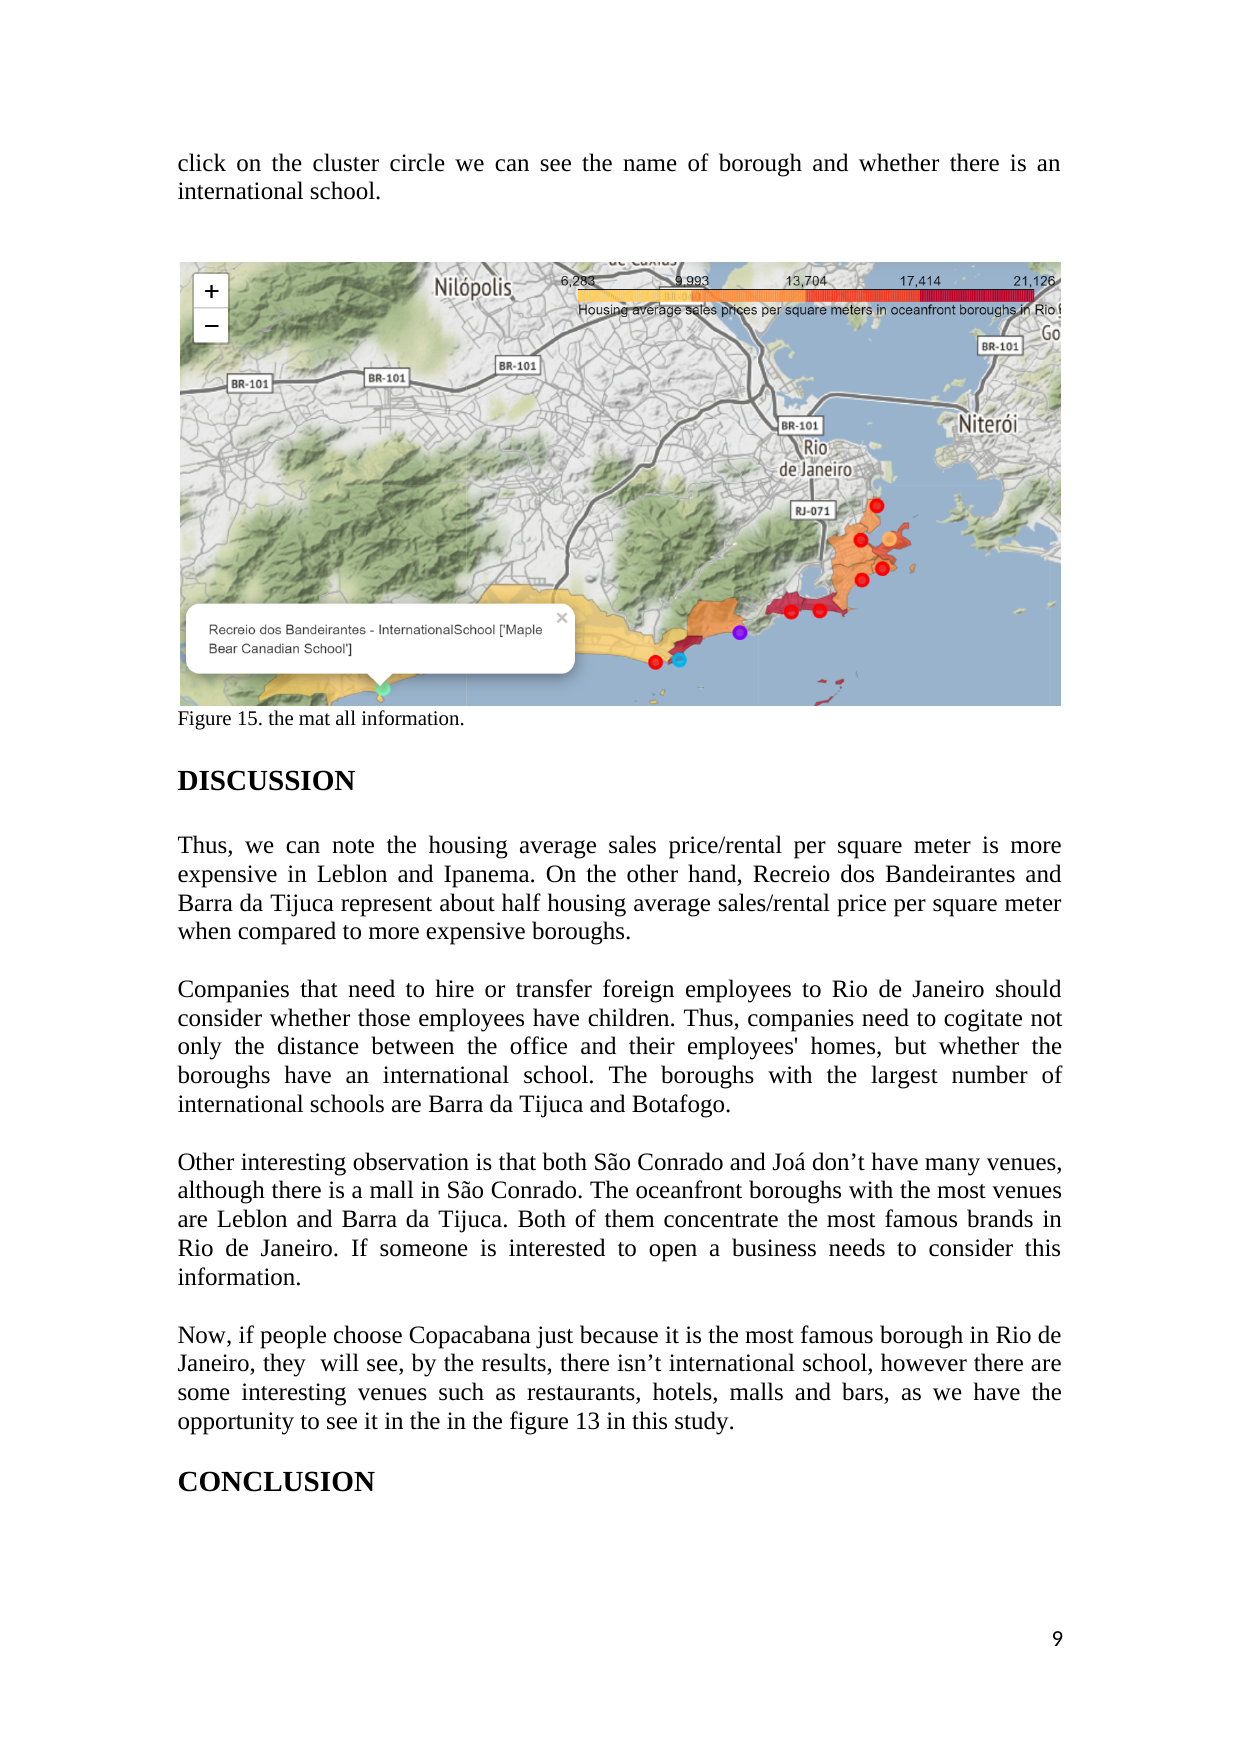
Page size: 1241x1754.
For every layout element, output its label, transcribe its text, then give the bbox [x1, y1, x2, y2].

text Figure 15. the mat all information. [177, 705, 1063, 729]
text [177, 148, 1063, 205]
text Thus, we can note the housing average sales price/rental per square meter is more expensive in Leblon and Ipanema. On the other hand, Recreio dos Bandeirantes and Barra da Tijuca represent about half housing average sales/rental price per square meter when compared to more expensive boroughs. [177, 830, 1063, 945]
picture [179, 262, 1061, 706]
text Other interesting observation is that both São Conrado and Joá don’t have many venues, although there is a mall in São Conrado. The oceanfront boroughs with the most venues are Leblon and Barra da Tijuca. Both of them concentrate the most famous brands in Rio de Janeiro. If someone is interested to open a business needs to consider this information. [177, 1147, 1063, 1291]
text CONCLUSION [177, 1464, 1063, 1497]
text DISCUSSION [177, 763, 1063, 797]
text Companies that need to hire or transfer foreign employees to Rio de Janeiro should consider whether those employees have children. Thus, companies need to cogitate not only the distance between the office and their employees' homes, but whether the boroughs have an international school. The boroughs with the largest number of international schools are Barra da Tijuca and Botafogo. [177, 974, 1063, 1118]
text Now, if people choose Copacabana just because it is the most famous borough in Rio de Janeiro, they will see, by the results, there isn’t international school, however there are some interesting venues such as restaurants, hotels, malls and bars, as we have the opportunity to see it in the in the figure 13 in this study. [177, 1320, 1063, 1435]
